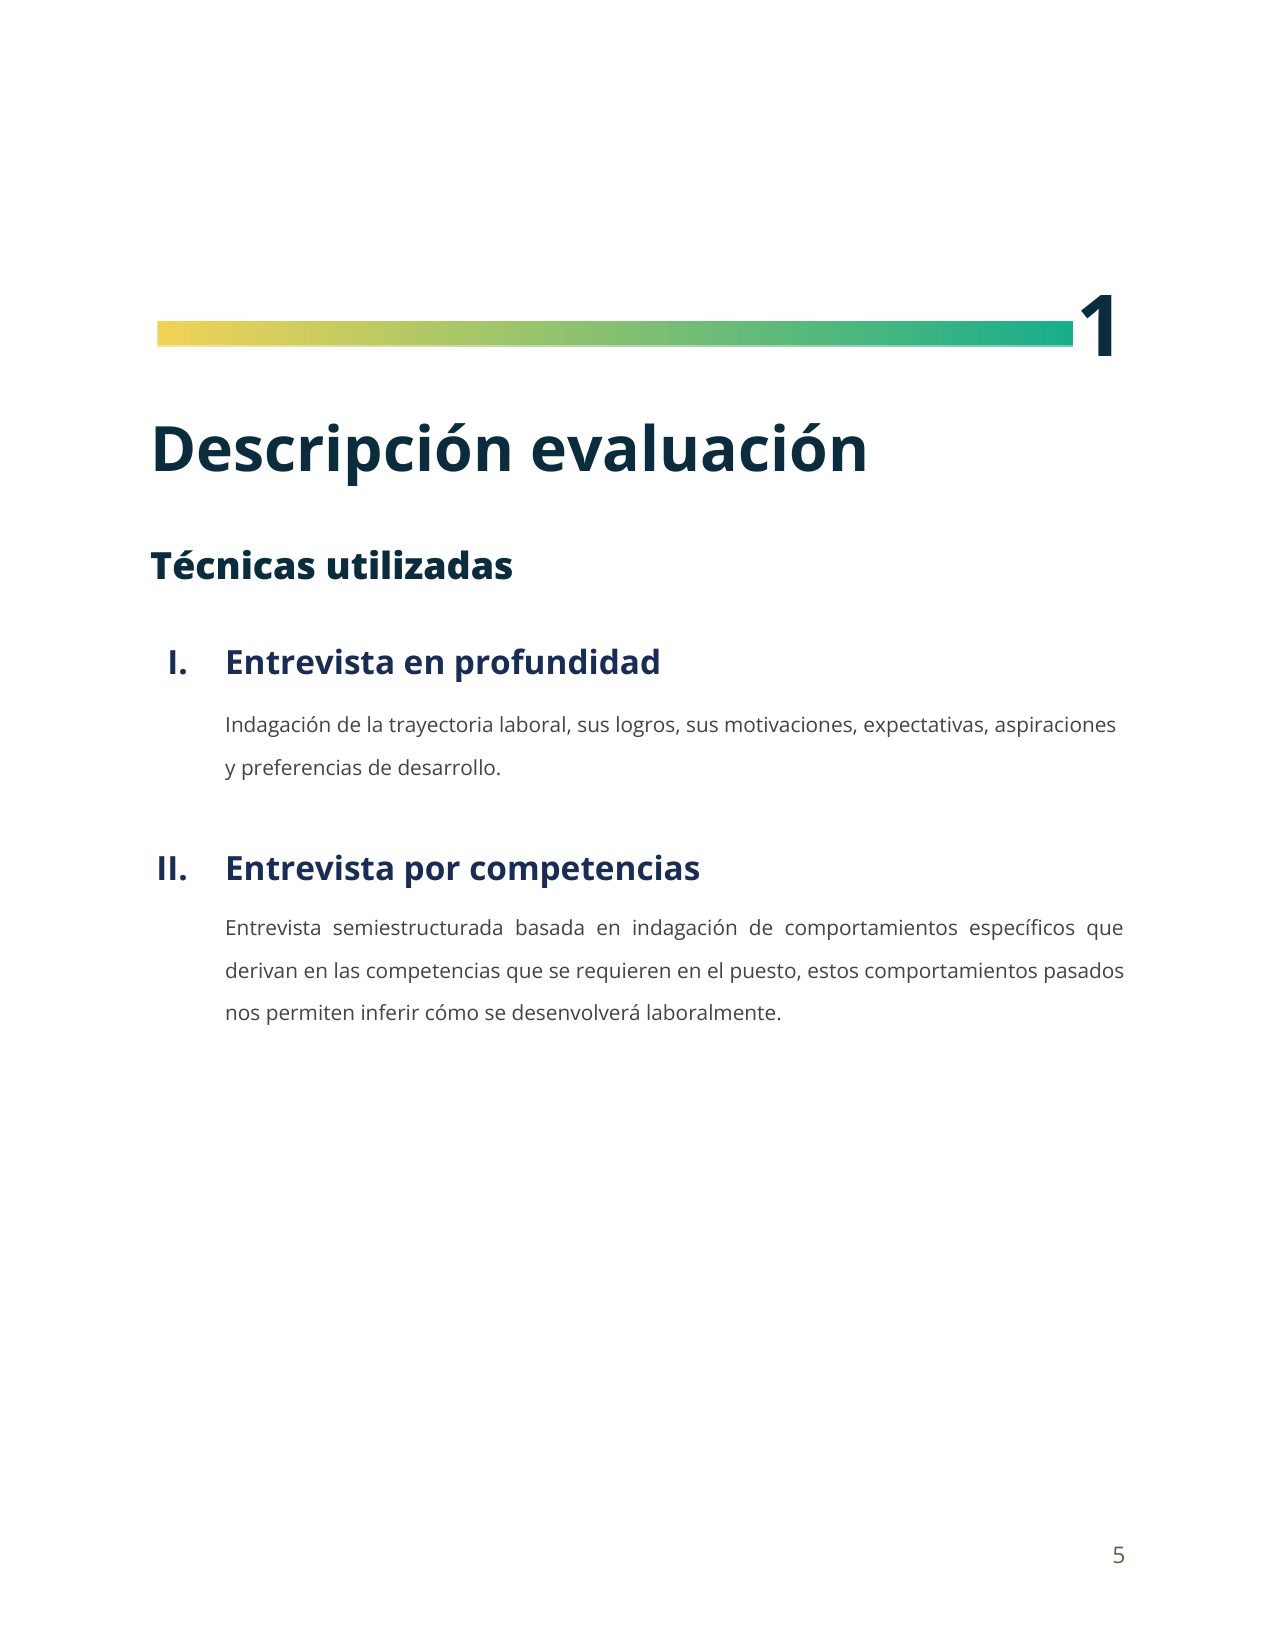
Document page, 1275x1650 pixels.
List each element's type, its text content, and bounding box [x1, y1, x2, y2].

subtitle Descripción evaluación [150, 404, 1125, 489]
picture [157, 321, 1073, 347]
subtitle Indagación de la trayectoria laboral, sus logros, sus motivaciones, expectativas, aspiraciones y preferencias de desarrollo. [225, 710, 1125, 781]
subtitle Técnicas utilizadas [150, 539, 1125, 590]
text 1 [150, 264, 1125, 381]
text Entrevista semiestructurada basada en indagación de comportamientos específicos que derivan en las competencias que se requieren en el puesto, estos comportamientos pasados nos permiten inferir cómo se desenvolverá laboralmente. [225, 913, 1125, 1027]
subtitle Entrevista en profundidad [187, 639, 1125, 684]
subtitle Entrevista por competencias [187, 845, 1125, 891]
